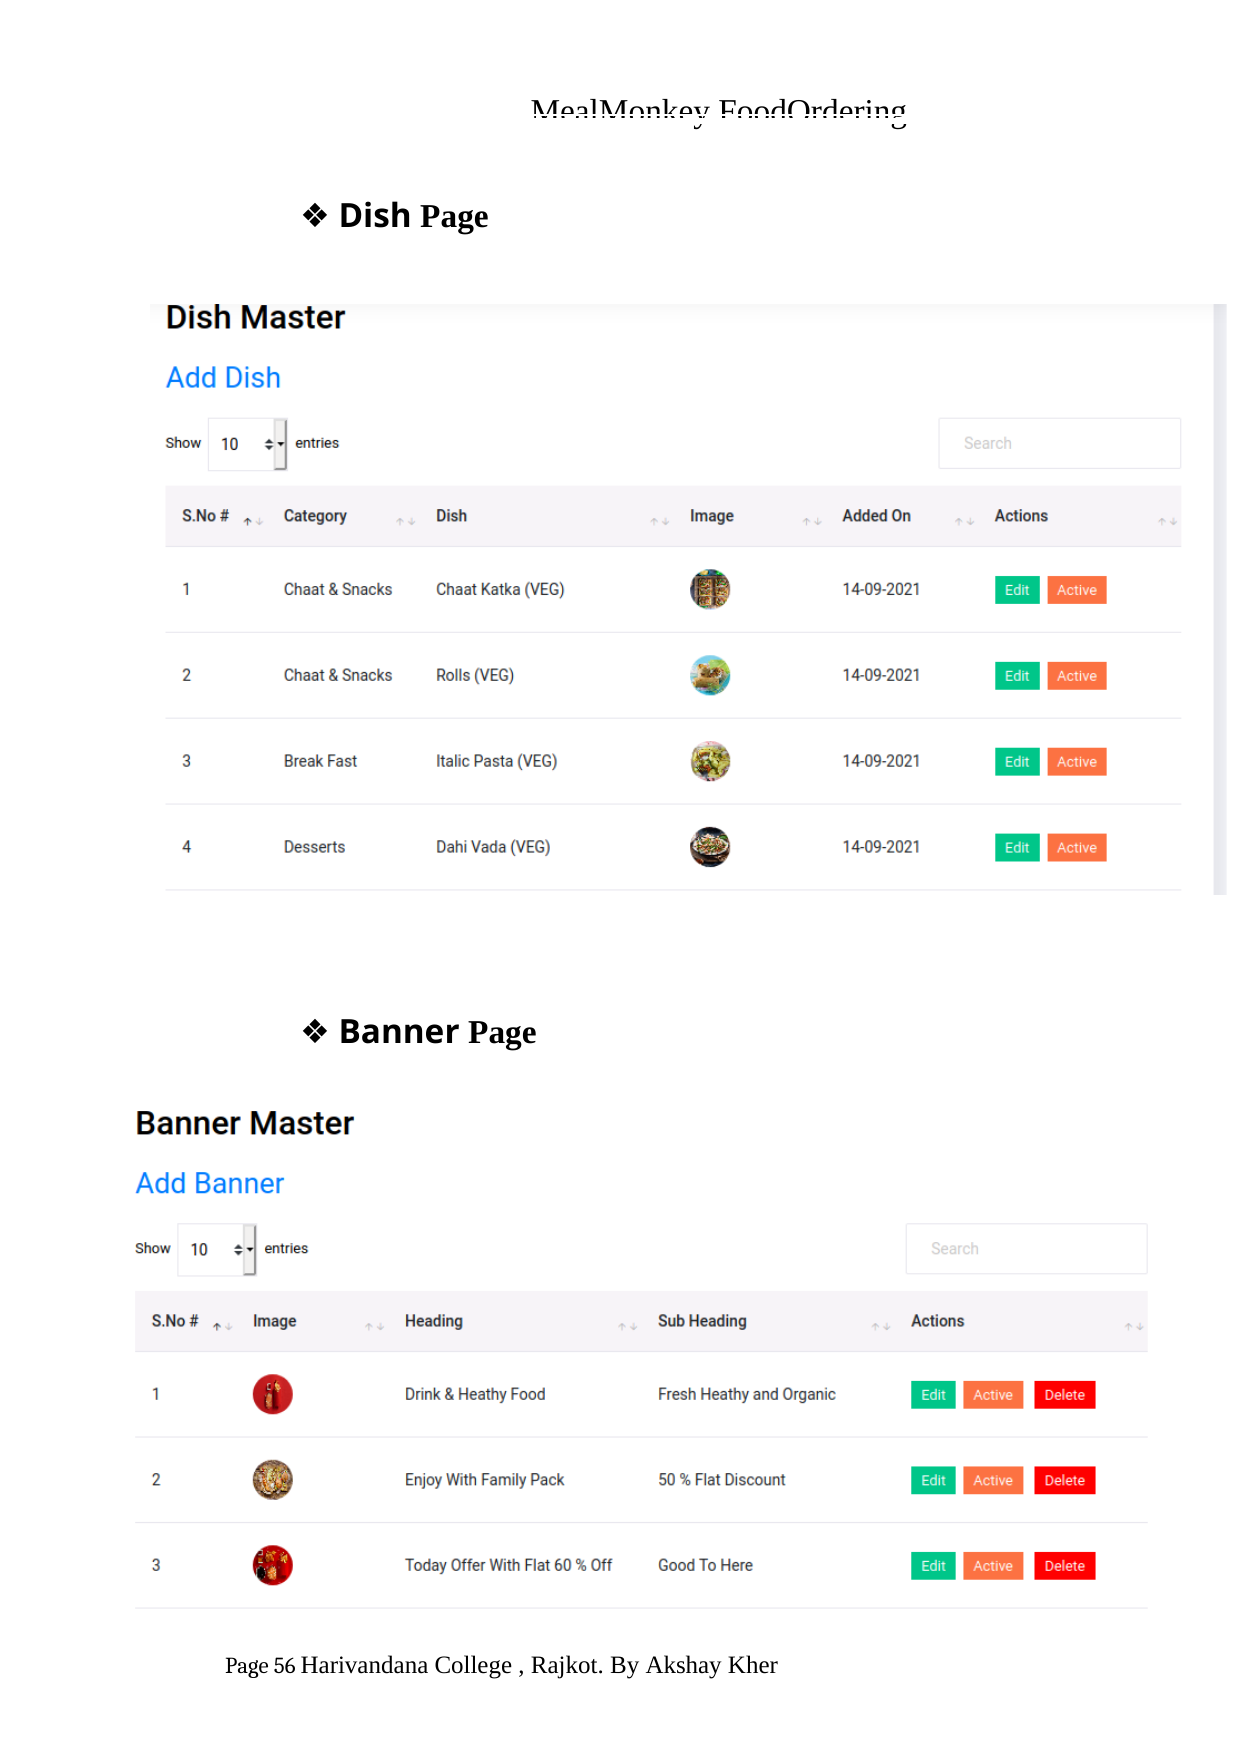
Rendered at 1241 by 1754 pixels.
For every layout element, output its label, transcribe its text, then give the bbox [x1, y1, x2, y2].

picture [103, 1100, 1180, 1612]
text ❖ Dish Page [300, 191, 1227, 237]
text ❖ Banner Page [300, 1007, 1227, 1053]
picture [150, 304, 1227, 895]
